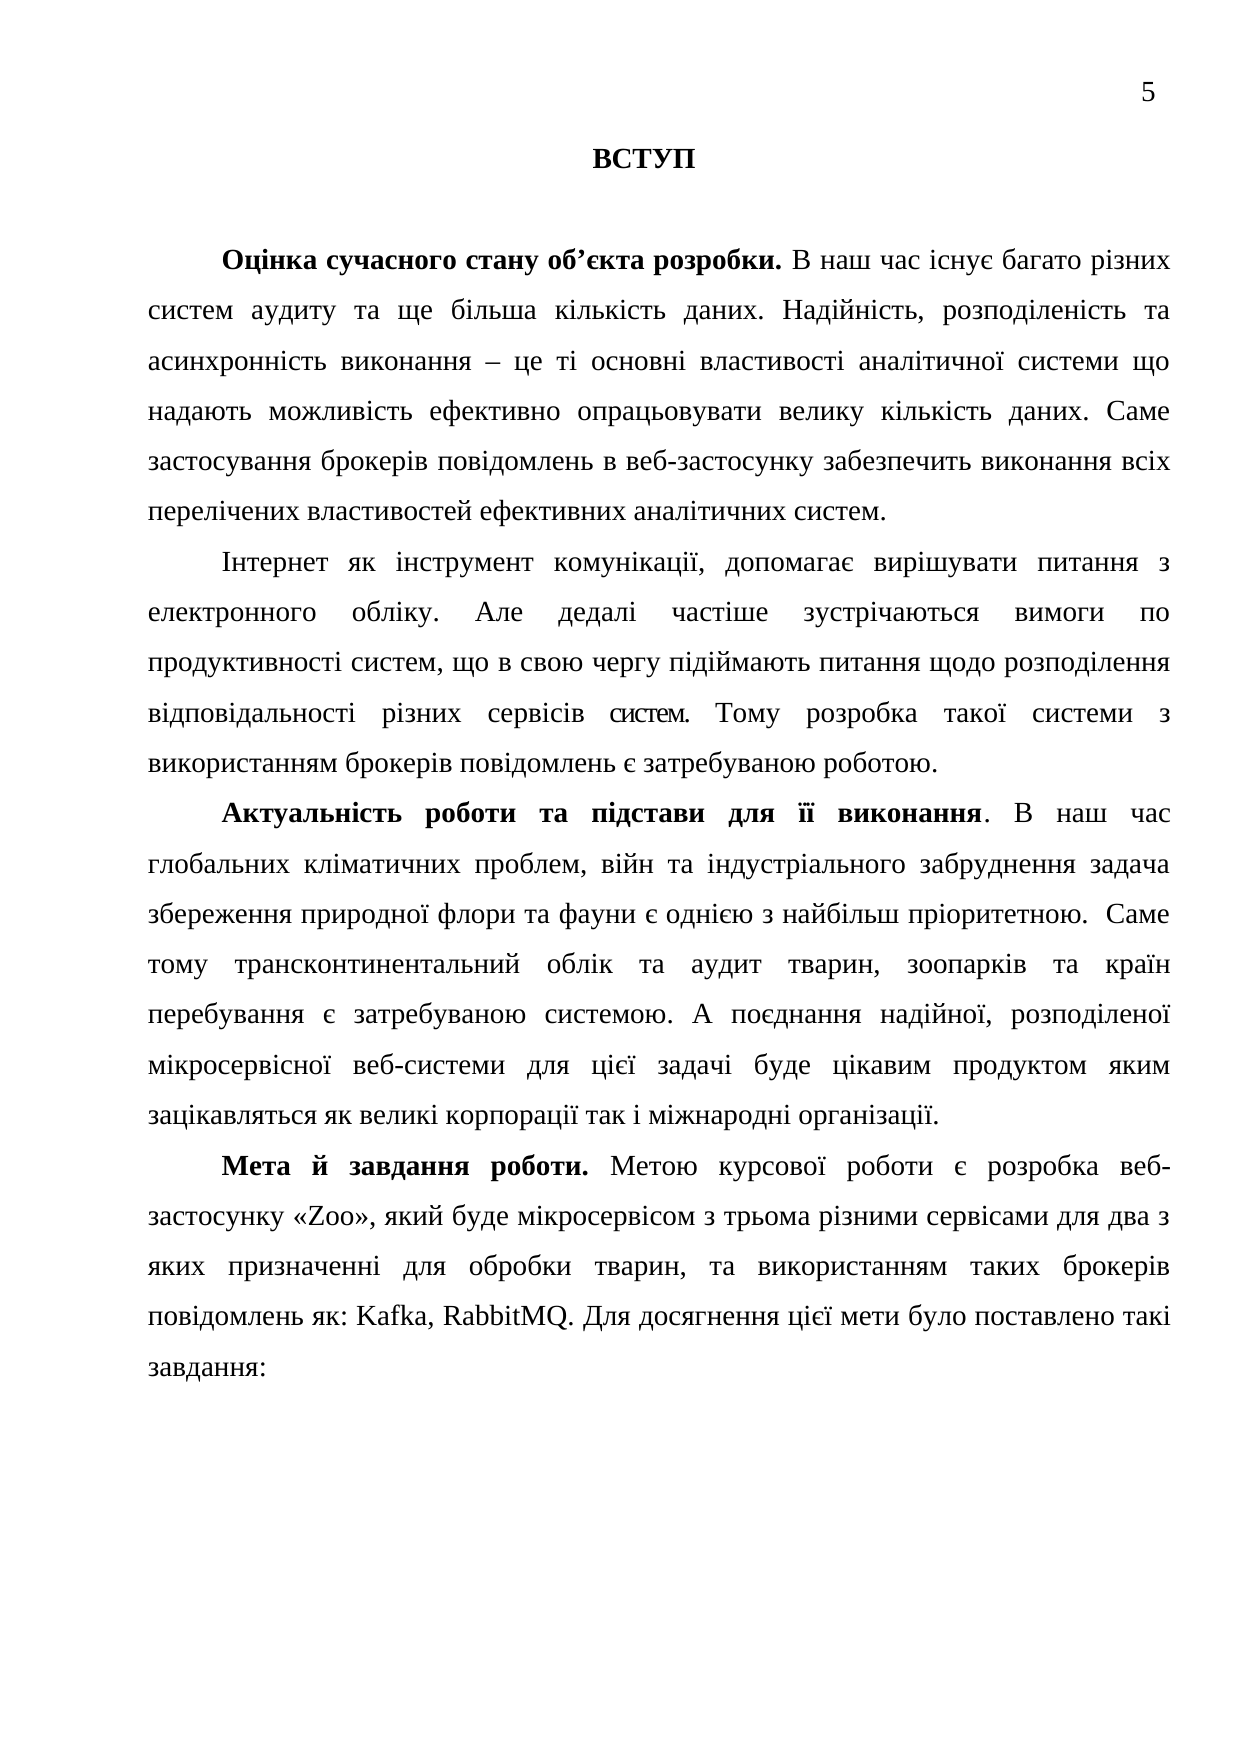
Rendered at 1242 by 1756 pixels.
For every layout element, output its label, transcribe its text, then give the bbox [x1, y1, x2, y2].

text Мета й завдання роботи. Метою курсової роботи є розробка веб-застосунку «Zoo», який буде мікросервісом з трьома різними сервісами для два з яких призначенні для обробки тварин, та використанням таких брокерів повідомлень як: Kafka, RabbitMQ. Для досягнення цієї мети було поставлено такі завдання: [148, 1148, 1171, 1382]
subtitle ВСТУП [135, 142, 1152, 175]
text Актуальність роботи та підстави для її виконання. В наш час глобальних кліматичних проблем, війн та індустріального забруднення задача збереження природної флори та фауни є однією з найбільш пріоритетною. Саме тому трансконтинентальний облік та аудит тварин, зоопарків та країн перебування є затребуваною системою. А поєднання надійної, розподіленої мікросервісної веб-системи для цієї задачі буде цікавим продуктом яким зацікавляться як великі корпорації так і міжнародні організації. [148, 795, 1171, 1131]
text Інтернет як інструмент комунікації, допомагає вирішувати питання з електронного обліку. Але дедалі частіше зустрічаються вимоги по продуктивності систем, що в свою чергу підіймають питання щодо розподілення відповідальності різних сервісів систем. Тому розробка такої системи з використанням брокерів повідомлень є затребуваною роботою. [148, 544, 1171, 779]
text Оцінка сучасного стану об’єкта розробки. В наш час існує багато різних систем аудиту та ще більша кількість даних. Надійність, розподіленість та асинхронність виконання – це ті основні властивості аналітичної системи що надають можливість ефективно опрацьовувати велику кількість даних. Саме застосування брокерів повідомлень в веб-застосунку забезпечить виконання всіх перелічених властивостей ефективних аналітичних систем. [148, 242, 1171, 527]
